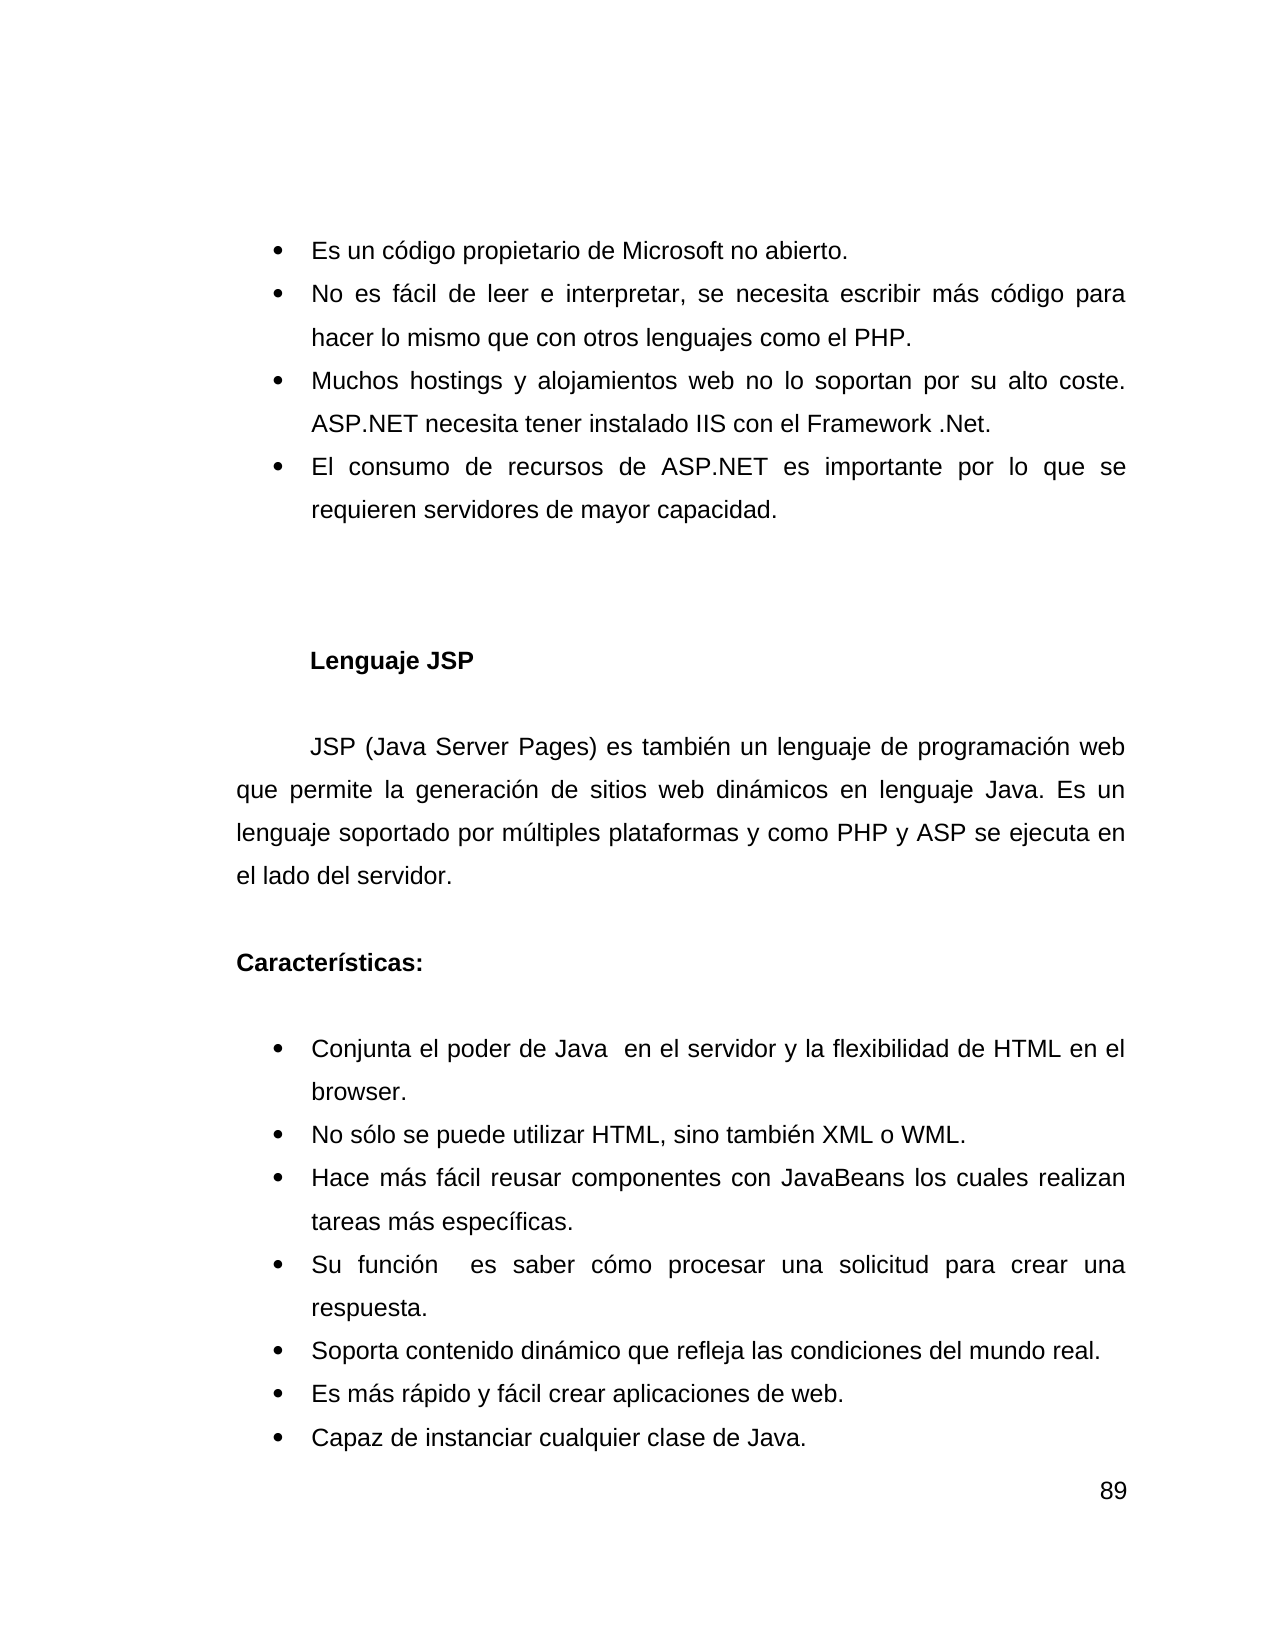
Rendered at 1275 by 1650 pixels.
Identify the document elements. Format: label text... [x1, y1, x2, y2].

list Hace más fácil reusar componentes con JavaBeans los cuales realizan tareas más específicas. [274, 1163, 1127, 1235]
list Es más rápido y fácil crear aplicaciones de web. [274, 1379, 1127, 1408]
list El consumo de recursos de ASP.NET es importante por lo que se requieren servidores de mayor capacidad. [274, 452, 1127, 524]
list No es fácil de leer e interpretar, se necesita escribir más código para hacer lo mismo que con otros lenguajes como el PHP. [274, 279, 1127, 351]
list Su función es saber cómo procesar una solicitud para crear una respuesta. [274, 1250, 1127, 1322]
list Soporta contenido dinámico que refleja las condiciones del mundo real. [274, 1336, 1127, 1365]
text JSP (Java Server Pages) es también un lenguaje de programación web que permite la generación de sitios web dinámicos en lenguaje Java. Es un lenguaje soportado por múltiples plataformas y como PHP y ASP se ejecuta en el lado del servidor. [236, 732, 1127, 890]
list No sólo se puede utilizar HTML, sino también XML o WML. [274, 1120, 1127, 1149]
text Características: [236, 947, 1127, 976]
list Muchos hostings y alojamientos web no lo soportan por su alto coste. ASP.NET necesita tener instalado IIS con el Framework .Net. [274, 366, 1127, 438]
list Es un código propietario de Microsoft no abierto. [274, 236, 1127, 265]
list Capaz de instanciar cualquier clase de Java. [274, 1422, 1127, 1451]
text Lenguaje JSP [236, 646, 1127, 674]
list Conjunta el poder de Java en el servidor y la flexibilidad de HTML en el browser. [274, 1034, 1127, 1106]
